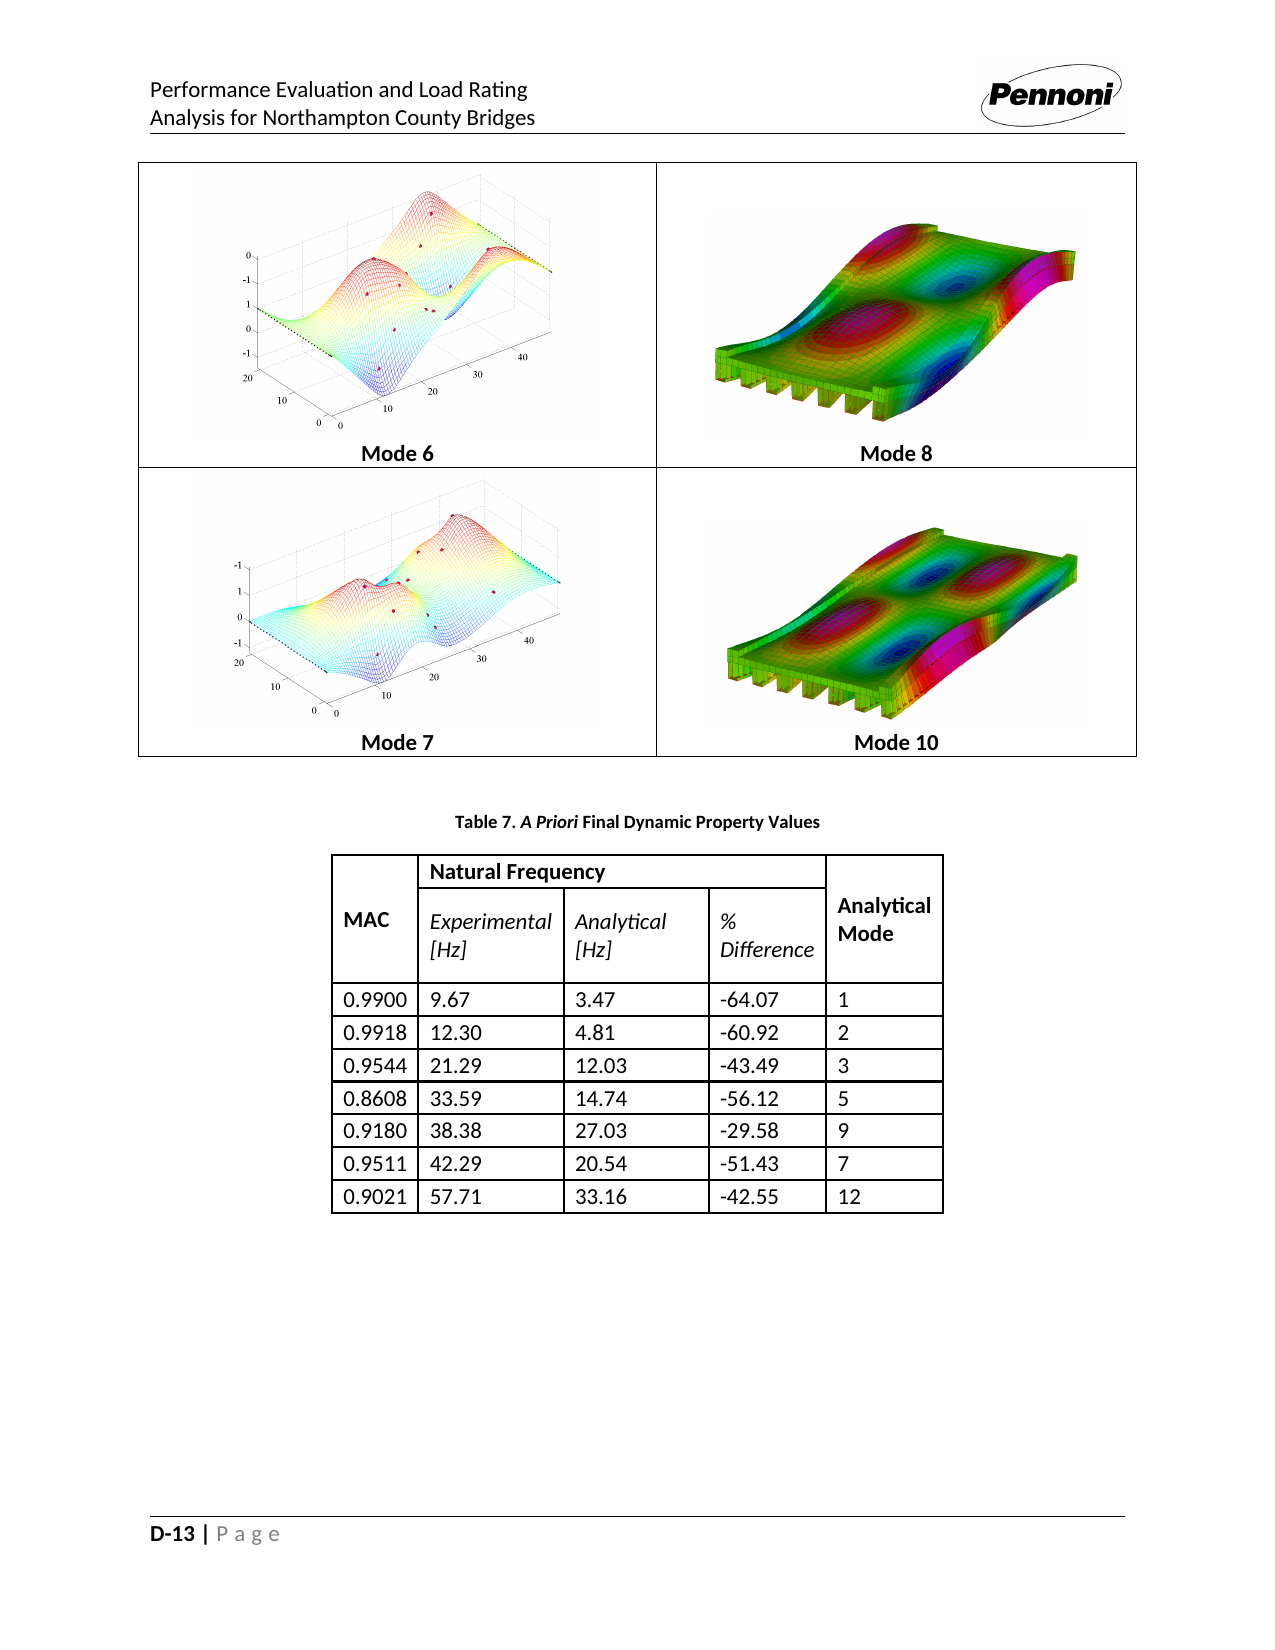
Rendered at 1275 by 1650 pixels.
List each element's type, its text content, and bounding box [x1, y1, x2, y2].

table_cell -29.58 [710, 1115, 825, 1146]
table_cell 2 [827, 1017, 942, 1048]
table_cell 1 [827, 984, 942, 1015]
table_cell 0.9900 [333, 984, 417, 1015]
table_cell 38.38 [419, 1115, 563, 1146]
table_cell 3 [827, 1050, 942, 1080]
table_cell 12 [827, 1181, 942, 1212]
table_cell Mode 10 [657, 468, 1136, 756]
table_cell 42.29 [419, 1148, 563, 1179]
picture [197, 468, 598, 728]
picture [708, 520, 1084, 728]
table_cell 9.67 [419, 984, 563, 1015]
table_cell Mode 8 [657, 163, 1136, 467]
picture [708, 210, 1084, 440]
table_cell 0.9544 [333, 1050, 417, 1080]
table_cell % Difference [710, 889, 825, 982]
picture [976, 61, 1125, 132]
table_cell Experimental [Hz] [419, 889, 563, 982]
table_cell 33.59 [419, 1083, 563, 1113]
table_cell -51.43 [710, 1148, 825, 1179]
table_cell 4.81 [565, 1017, 708, 1048]
table_cell 9 [827, 1115, 942, 1146]
table_cell 7 [827, 1148, 942, 1179]
table_cell 12.03 [565, 1050, 708, 1080]
table_header Analytical Mode [827, 856, 942, 982]
table_cell -56.12 [710, 1083, 825, 1113]
table_header MAC [333, 856, 417, 982]
text Table 7. A Priori Final Dynamic Property Values [150, 810, 1125, 833]
table_cell 0.9021 [333, 1181, 417, 1212]
table_cell -60.92 [710, 1017, 825, 1048]
table_cell 0.9180 [333, 1115, 417, 1146]
table_cell -42.55 [710, 1181, 825, 1212]
table_cell 5 [827, 1083, 942, 1113]
table_cell 3.47 [565, 984, 708, 1015]
table_cell -64.07 [710, 984, 825, 1015]
table_header Natural Frequency [419, 856, 825, 887]
table_cell Mode 7 [139, 468, 656, 756]
table_cell Mode 6 [139, 163, 656, 467]
table_cell Analytical [Hz] [565, 889, 708, 982]
table_cell 0.9511 [333, 1148, 417, 1179]
table_cell 12.30 [419, 1017, 563, 1048]
table_cell -43.49 [710, 1050, 825, 1080]
table_cell 57.71 [419, 1181, 563, 1212]
picture [197, 163, 598, 440]
table_cell 20.54 [565, 1148, 708, 1179]
table_cell 33.16 [565, 1181, 708, 1212]
table_cell 21.29 [419, 1050, 563, 1080]
table_cell 0.8608 [333, 1083, 417, 1113]
table_cell 14.74 [565, 1083, 708, 1113]
table_cell 0.9918 [333, 1017, 417, 1048]
table_cell 27.03 [565, 1115, 708, 1146]
